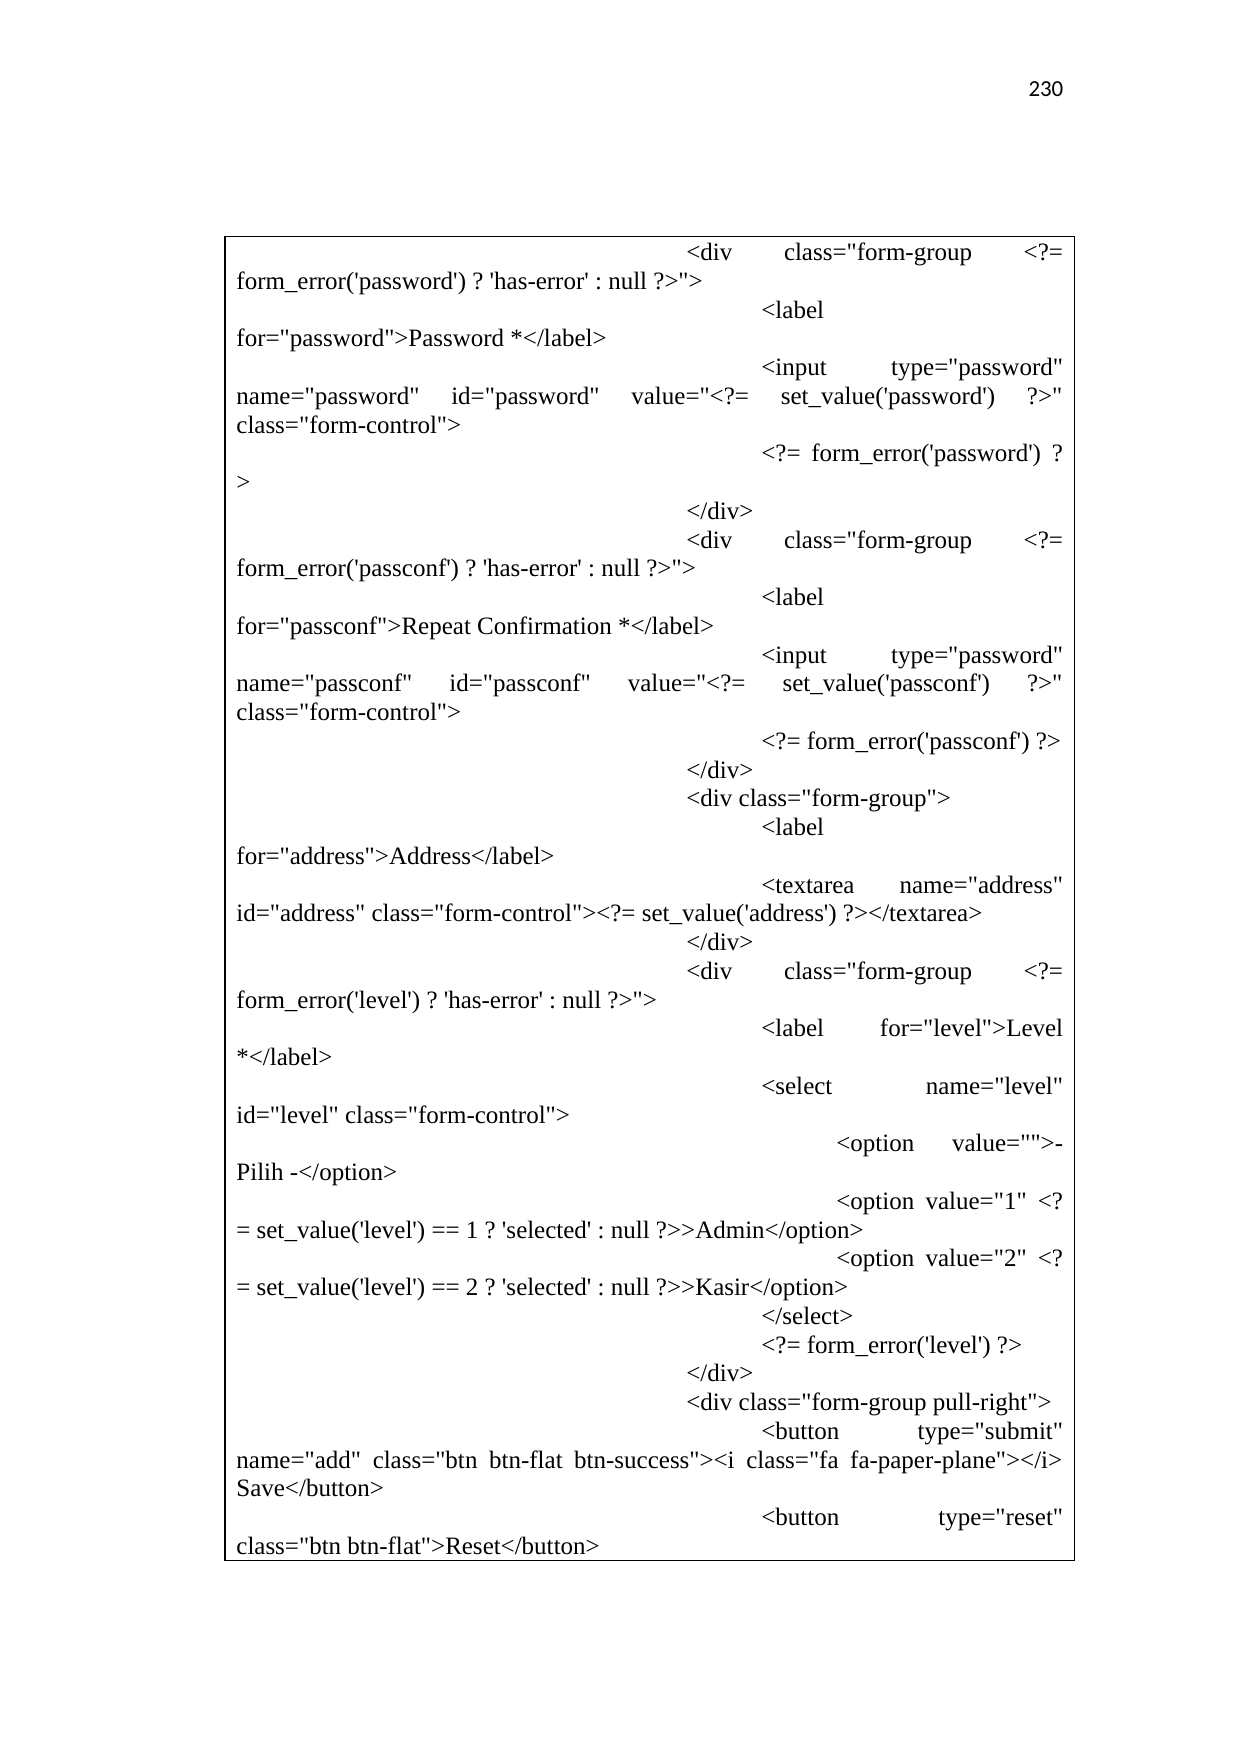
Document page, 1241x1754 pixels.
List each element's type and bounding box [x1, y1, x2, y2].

table_cell [226, 237, 1074, 1560]
